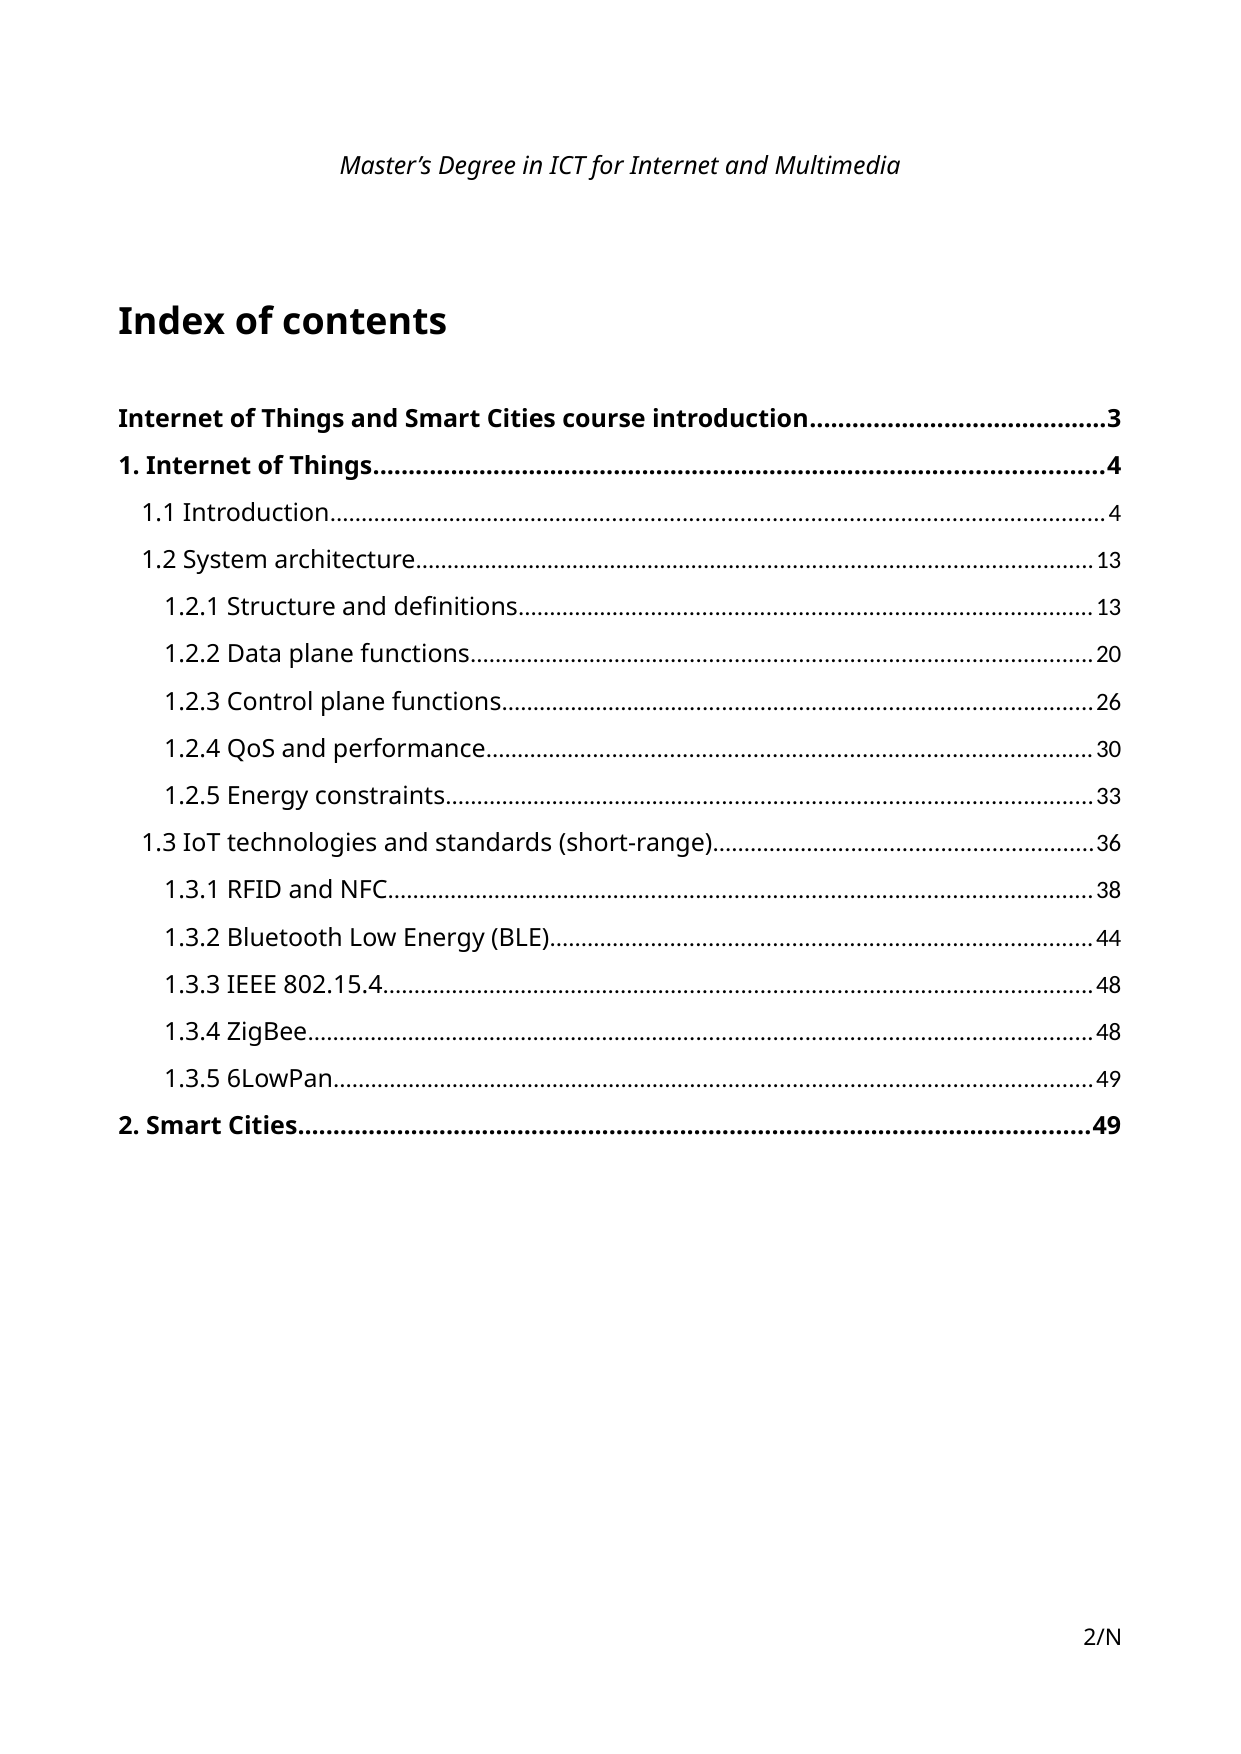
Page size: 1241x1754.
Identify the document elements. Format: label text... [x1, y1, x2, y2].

text Master’s Degree in ICT for Internet and Multimedia [118, 148, 1122, 182]
